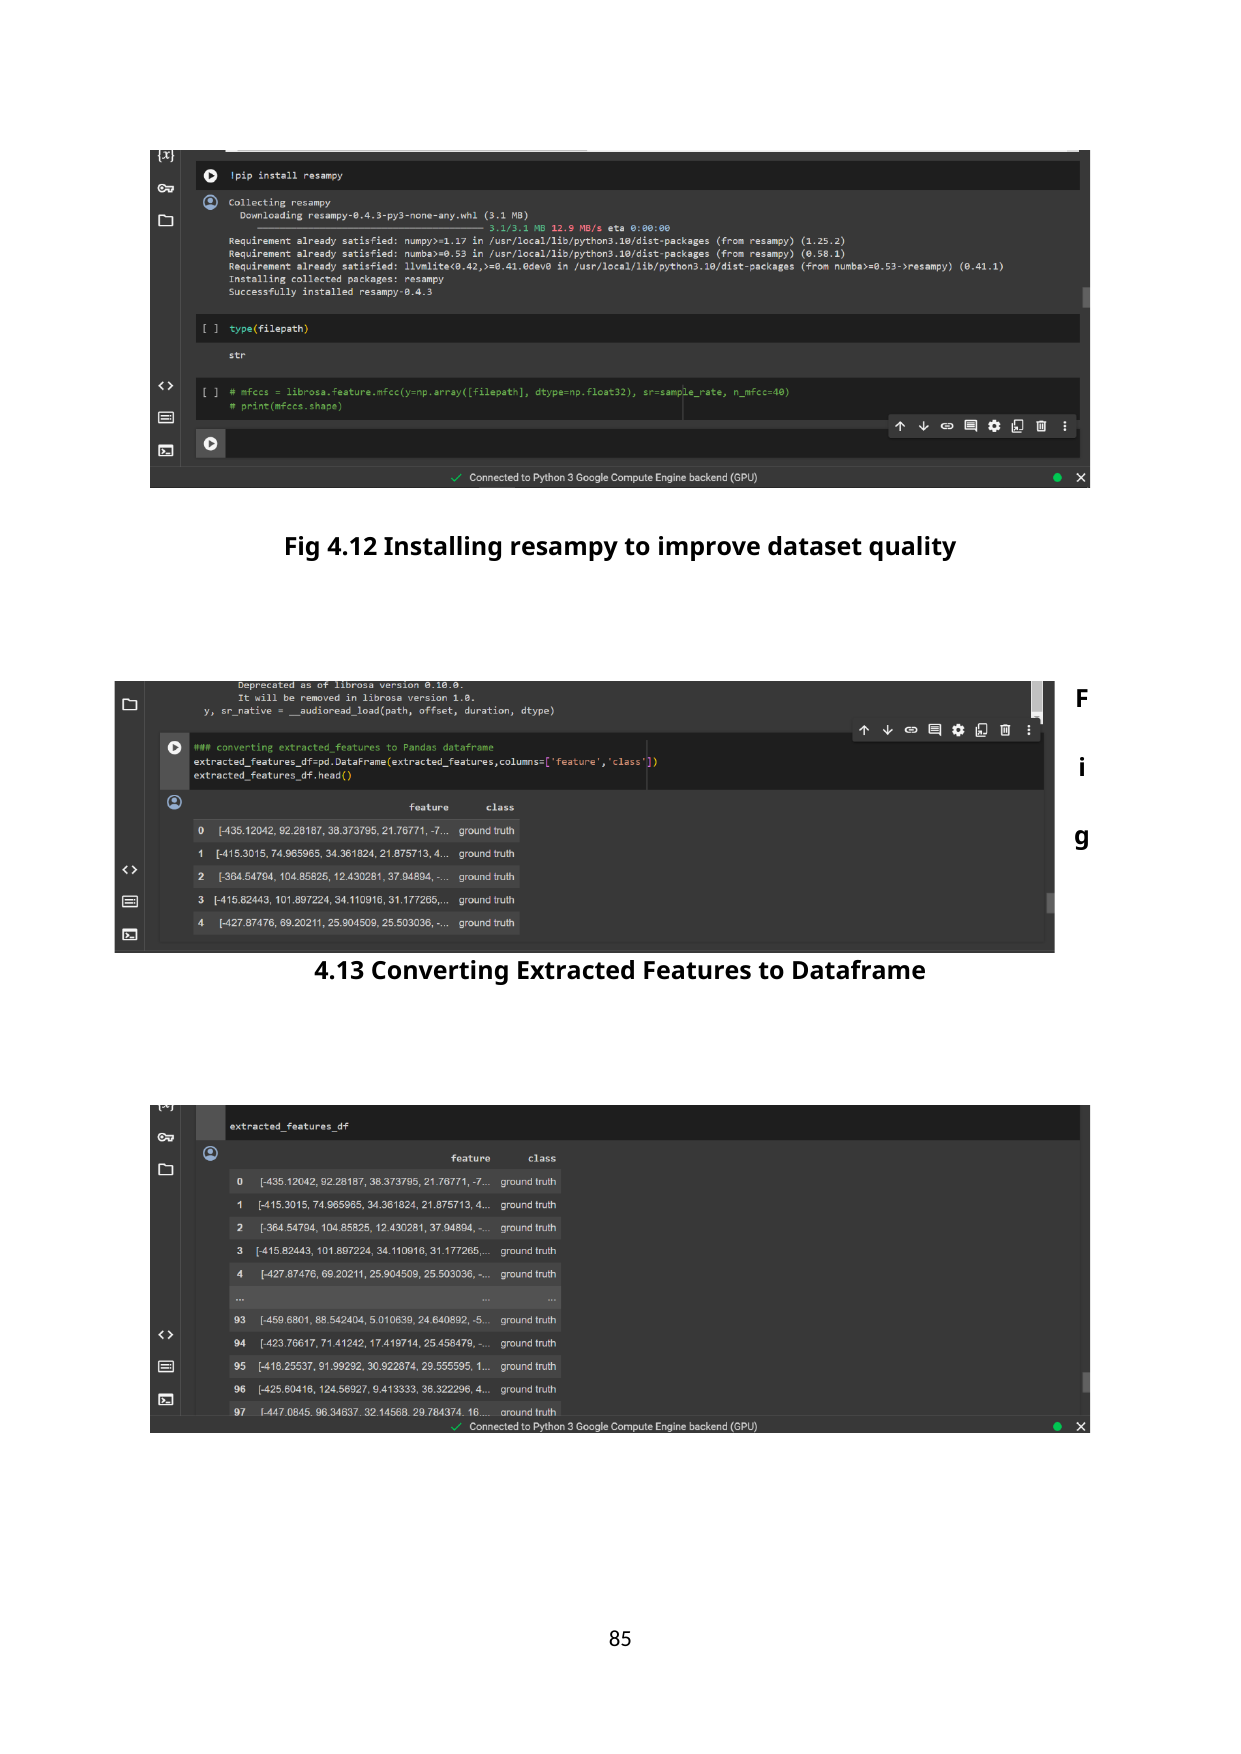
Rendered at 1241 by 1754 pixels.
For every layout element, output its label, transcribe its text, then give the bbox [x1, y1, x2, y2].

subtitle Fig 4.12 Installing resampy to improve dataset quality [150, 528, 1090, 562]
picture [150, 1105, 1091, 1433]
picture [150, 150, 1091, 488]
picture [114, 681, 1055, 953]
